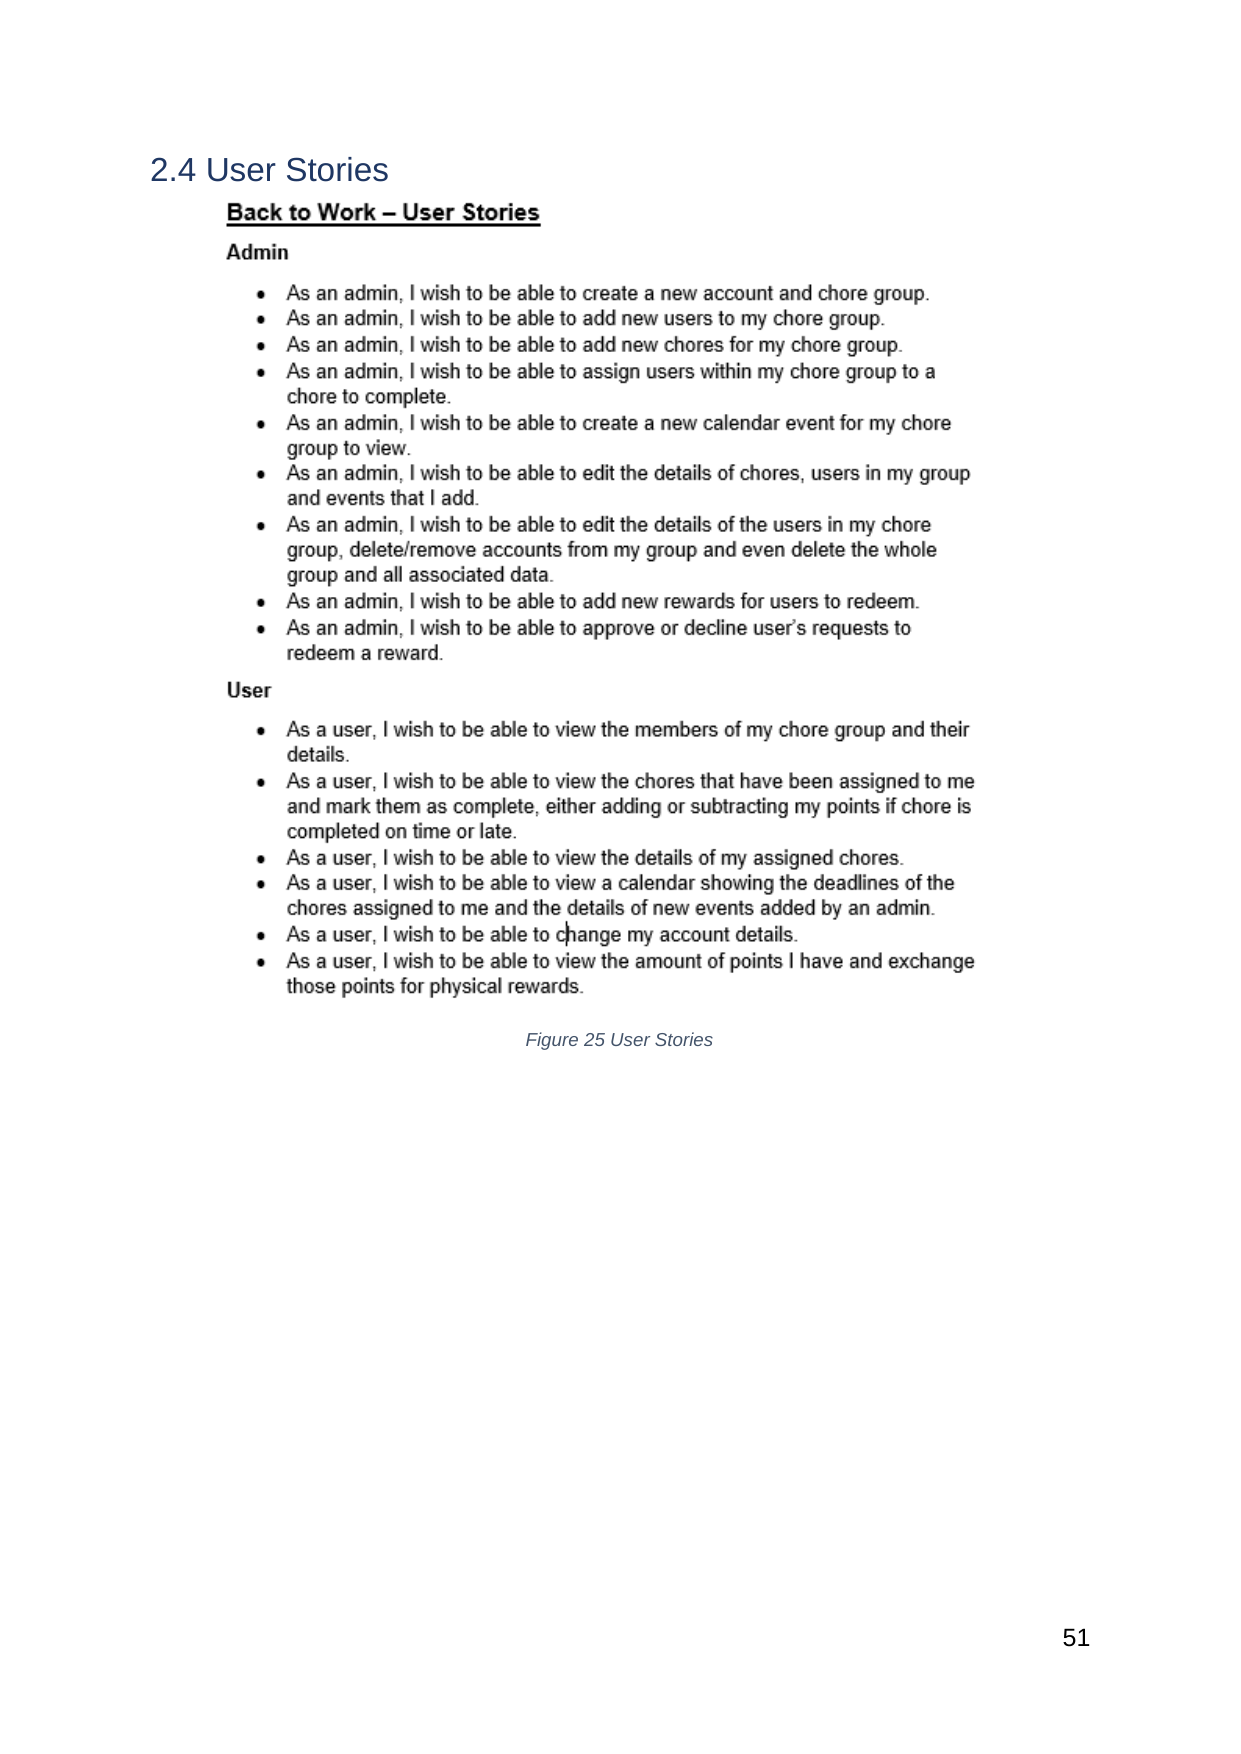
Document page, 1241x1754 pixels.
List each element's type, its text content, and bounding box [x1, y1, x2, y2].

text Figure 25 User Stories [150, 1029, 1090, 1051]
subtitle 2.4 User Stories [150, 150, 1090, 188]
picture [219, 194, 1021, 1009]
